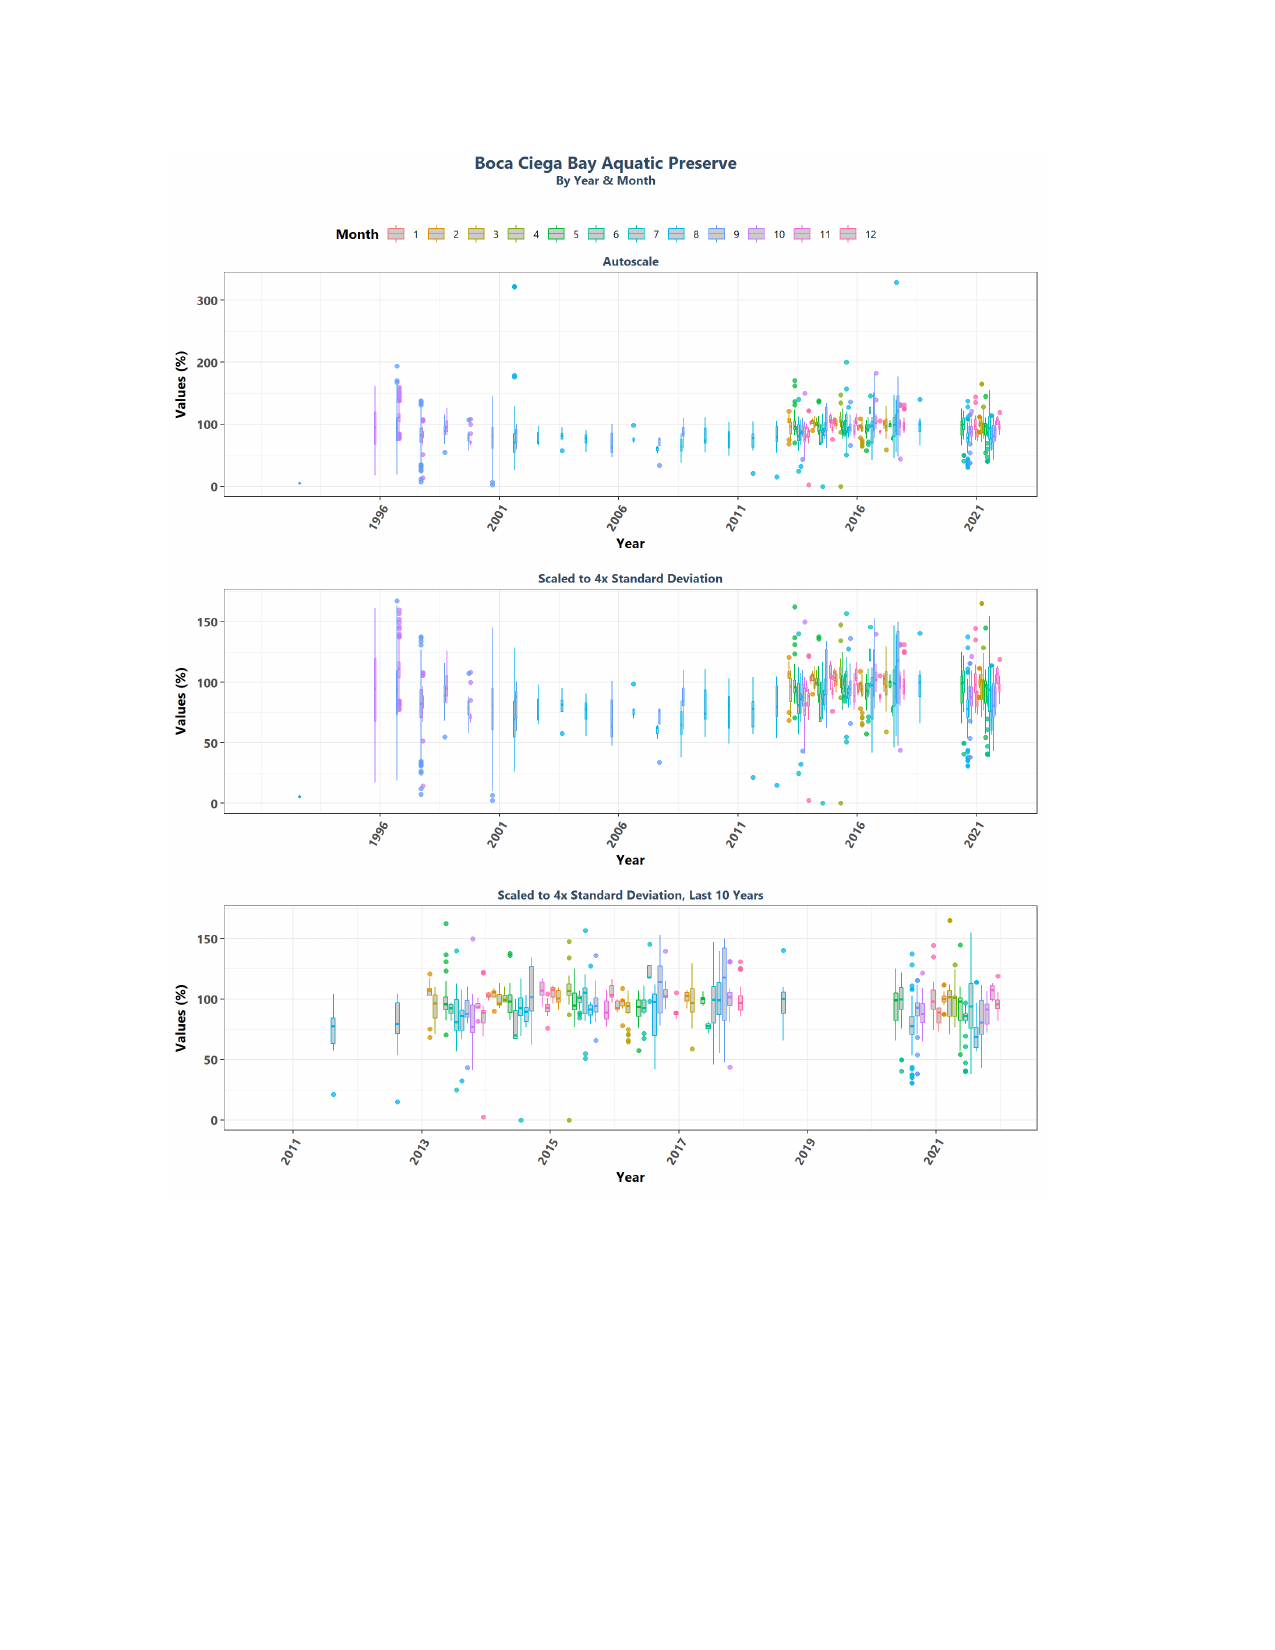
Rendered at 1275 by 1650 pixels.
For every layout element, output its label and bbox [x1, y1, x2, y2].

picture [168, 150, 1044, 1200]
